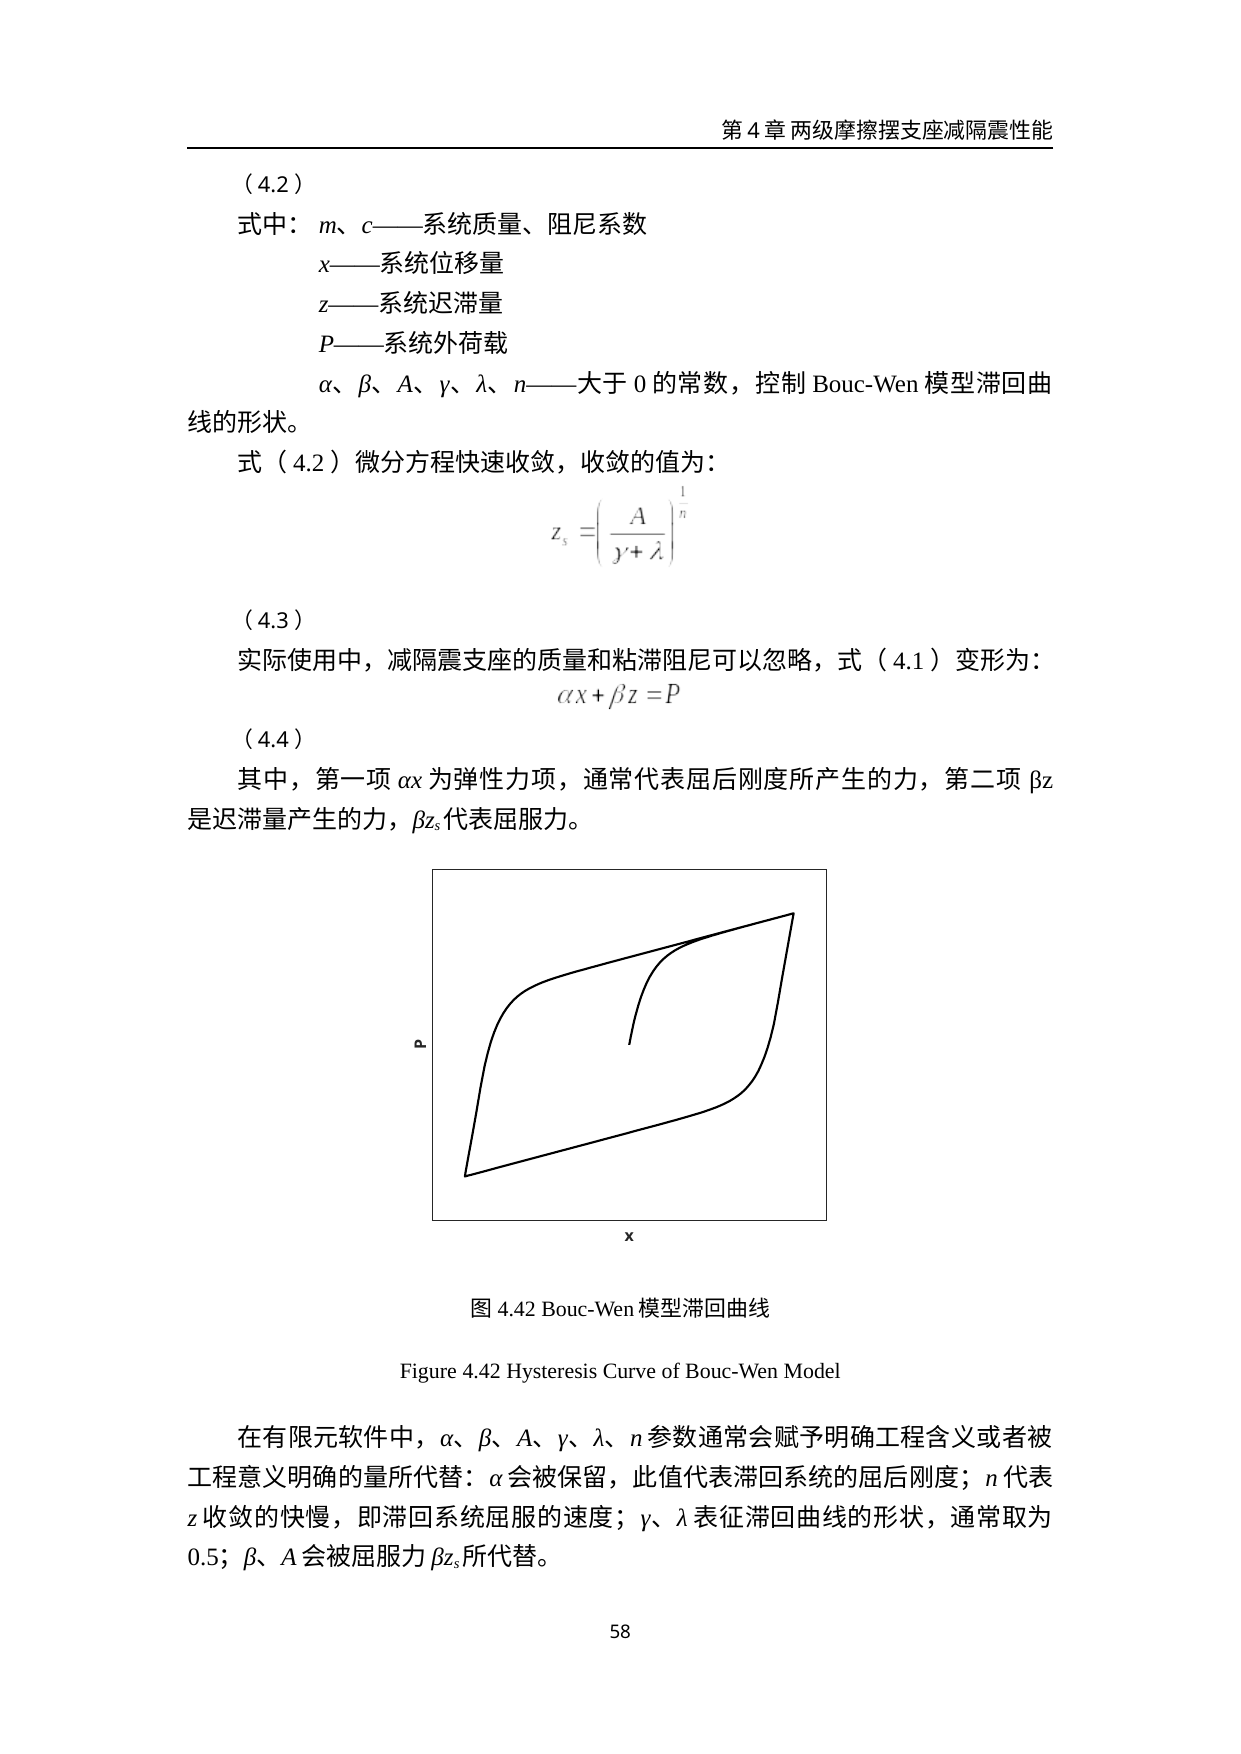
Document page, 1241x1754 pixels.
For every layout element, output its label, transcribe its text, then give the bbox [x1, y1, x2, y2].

text （ .2 ） [187, 163, 1053, 203]
text α、β、A、γ、λ、n——大于0的常数，控制Bouc-Wen模型滞回曲线的形状。 [187, 361, 1053, 441]
text （ .3 ） [187, 599, 1053, 639]
text z——系统迟滞量 [187, 282, 1053, 322]
text P——系统外荷载 [187, 322, 1053, 361]
text Figure . Hysteresis Curve of Bouc-Wen Model [187, 1351, 1053, 1391]
text 式中： m、c——系统质量、阻尼系数 [187, 203, 1053, 242]
text 其中，第一项αx为弹性力项，通常代表屈后刚度所产生的力，第二项βz是迟滞量产生的力，βzs代表屈服力。 [187, 758, 1053, 838]
text 在有限元软件中，α、β、A、γ、λ、n参数通常会赋予明确工程含义或者被工程意义明确的量所代替：α会被保留，此值代表滞回系统的屈后刚度；n代表z收敛的快慢，即滞回系统屈服的速度；γ、λ表征滞回曲线的形状，通常取为0.5；β、A会被屈服力βzs所代替。 [187, 1416, 1053, 1575]
text （ .4 ） [187, 718, 1053, 758]
text x——系统位移量 [187, 242, 1053, 282]
